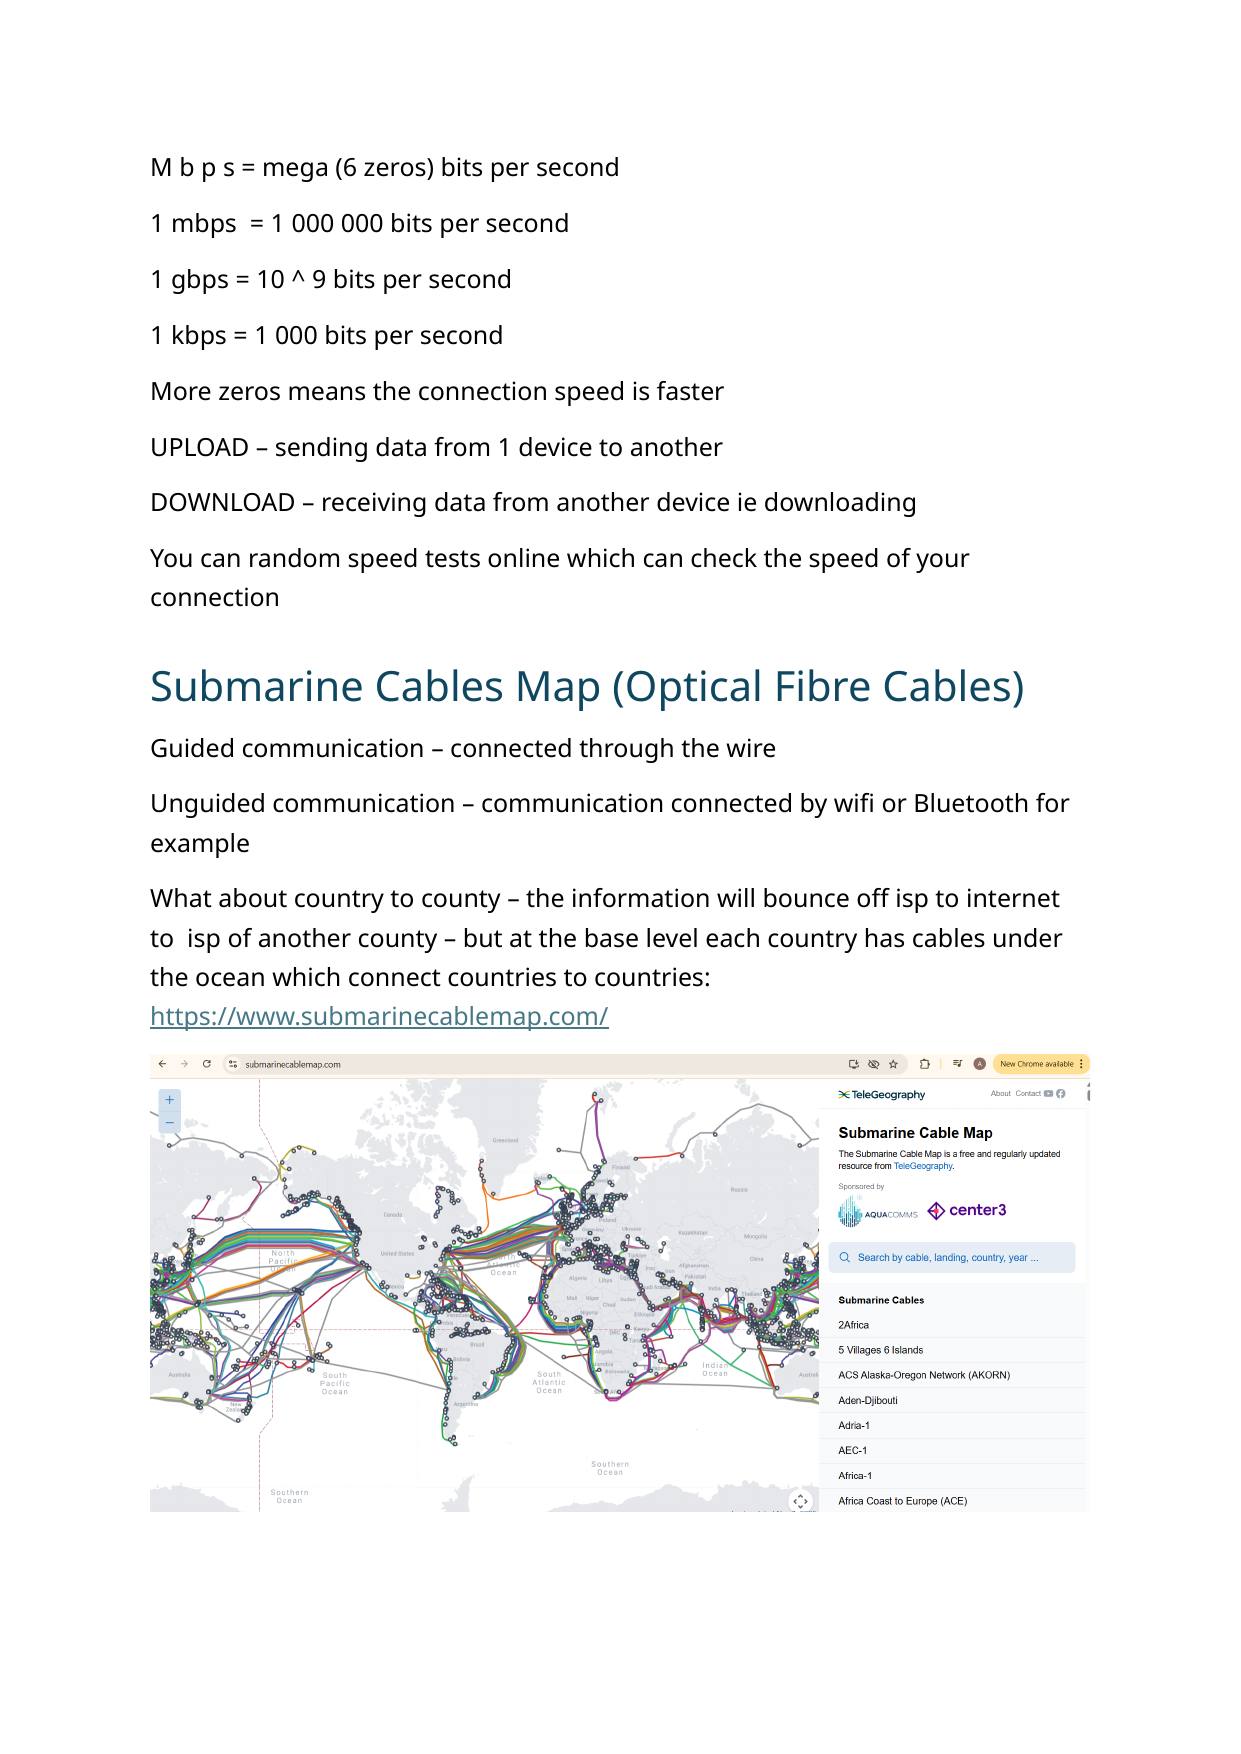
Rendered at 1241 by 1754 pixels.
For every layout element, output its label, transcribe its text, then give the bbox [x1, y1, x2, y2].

text What about country to county – the information will bounce off isp to internet to isp of another county – but at the base level each country has cables under the ocean which connect countries to countries: https://www.submarinecablemap.com/ [150, 881, 1090, 1033]
text M b p s = mega (6 zeros) bits per second [150, 150, 1090, 184]
picture [150, 1054, 1091, 1512]
text More zeros means the connection speed is faster [150, 373, 1090, 407]
text UPLOAD – sending data from 1 device to another [150, 429, 1090, 463]
text You can random speed tests online which can check the speed of your connection [150, 541, 1090, 614]
text 1 mbps = 1 000 000 bits per second [150, 206, 1090, 240]
text Unguided communication – communication connected by wifi or Bluetooth for example [150, 786, 1090, 859]
text Guided communication – connected through the wire [150, 730, 1090, 764]
text 1 gbps = 10 ^ 9 bits per second [150, 262, 1090, 296]
text 1 kbps = 1 000 bits per second [150, 317, 1090, 352]
subtitle Submarine Cables Map (Optical Fibre Cables) [150, 657, 1090, 713]
text DOWNLOAD – receiving data from another device ie downloading [150, 485, 1090, 519]
